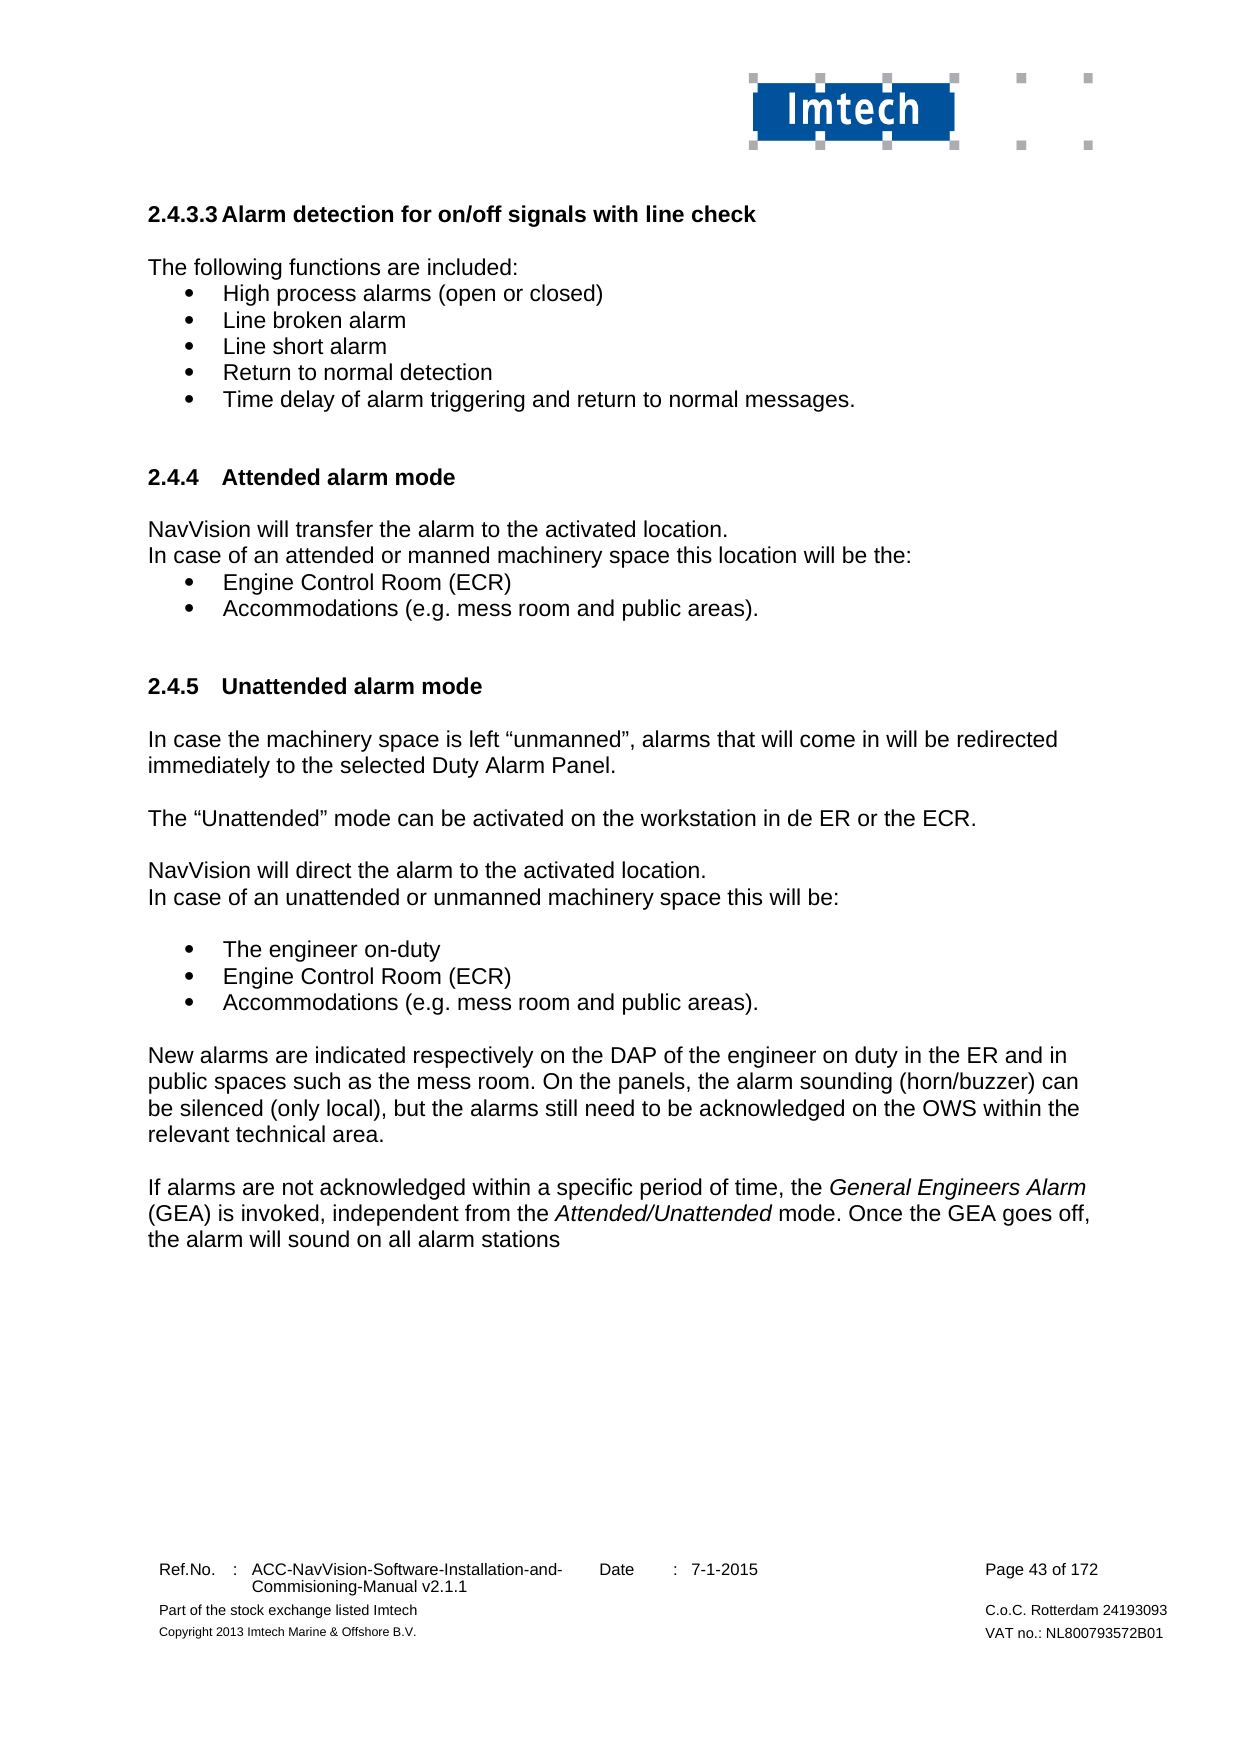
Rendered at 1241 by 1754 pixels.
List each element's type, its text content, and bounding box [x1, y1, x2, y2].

picture [748, 73, 1093, 150]
list Line short alarm [185, 333, 1093, 359]
text New alarms are indicated respectively on the DAP of the engineer on duty in the ER and in public spaces such as the mess room. On the panels, the alarm sounding (horn/buzzer) can be silenced (only local), but the alarms still need to be acknowledged on the OWS within the relevant technical area. [148, 1042, 1093, 1147]
text In case of an attended or manned machinery space this location will be the: [148, 542, 1093, 569]
subtitle Alarm detection for on/off signals with line check [148, 201, 1093, 228]
list Time delay of alarm triggering and return to normal messages. [185, 386, 1093, 412]
list The engineer on-duty [185, 936, 1093, 963]
list Engine Control Room (ECR) [185, 569, 1093, 595]
text If alarms are not acknowledged within a specific period of time, the General Engineers Alarm (GEA) is invoked, independent from the Attended/Unattended mode. Once the GEA goes off, the alarm will sound on all alarm stations [148, 1174, 1093, 1253]
text The following functions are included: [148, 254, 1093, 280]
list Engine Control Room (ECR) [185, 963, 1093, 989]
text NavVision will transfer the alarm to the activated location. [148, 516, 1093, 542]
text The “Unattended” mode can be activated on the workstation in de ER or the ECR. [148, 805, 1093, 831]
list Return to normal detection [185, 359, 1093, 386]
list Accommodations (e.g. mess room and public areas). [185, 989, 1093, 1016]
list Line broken alarm [185, 307, 1093, 333]
text In case the machinery space is left “unmanned”, alarms that will come in will be redirected immediately to the selected Duty Alarm Panel. [148, 726, 1093, 778]
list High process alarms (open or closed) [185, 280, 1093, 307]
subtitle Attended alarm mode [148, 463, 1093, 490]
list Accommodations (e.g. mess room and public areas). [185, 595, 1093, 622]
text NavVision will direct the alarm to the activated location. [148, 857, 1093, 884]
subtitle Unattended alarm mode [148, 673, 1093, 699]
text In case of an unattended or unmanned machinery space this will be: [148, 884, 1093, 910]
